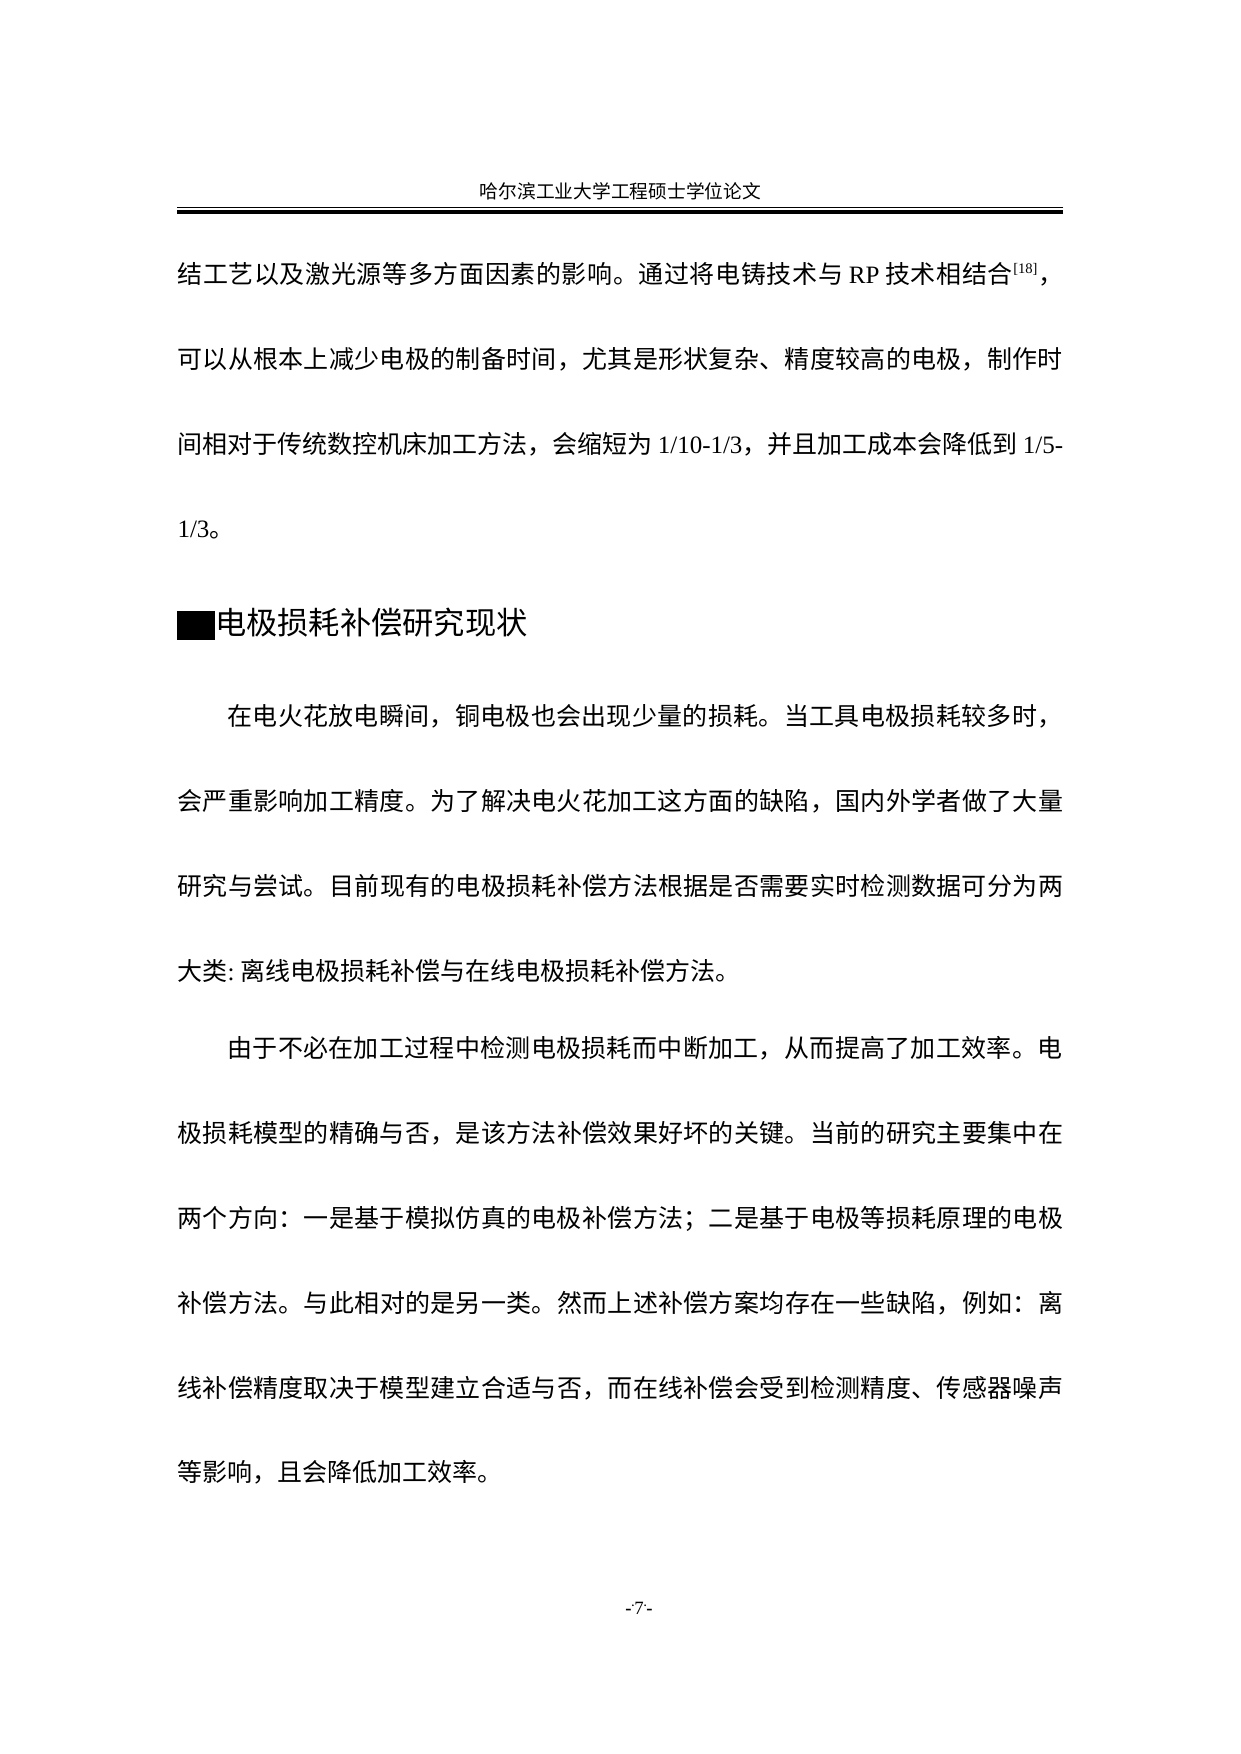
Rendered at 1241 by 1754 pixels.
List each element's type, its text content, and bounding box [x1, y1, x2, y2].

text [177, 238, 1063, 561]
text 由于不必在加工过程中检测电极损耗而中断加工，从而提高了加工效率。电极损耗模型的精确与否，是该方法补偿效果好坏的关键。当前的研究主要集中在两个方向：一是基于模拟仿真的电极补偿方法；二是基于电极等损耗原理的电极补偿方法。与此相对的是另一类。然而上述补偿方案均存在一些缺陷，例如：离线补偿精度取决于模型建立合适与否，而在线补偿会受到检测精度、传感器噪声等影响，且会降低加工效率。 [177, 1013, 1063, 1505]
subtitle 电极损耗补偿研究现状 [177, 587, 1063, 655]
text 在电火花放电瞬间，铜电极也会出现少量的损耗。当工具电极损耗较多时，会严重影响加工精度。为了解决电火花加工这方面的缺陷，国内外学者做了大量研究与尝试。目前现有的电极损耗补偿方法根据是否需要实时检测数据可分为两大类: 离线电极损耗补偿与在线电极损耗补偿方法。 [177, 681, 1063, 1003]
